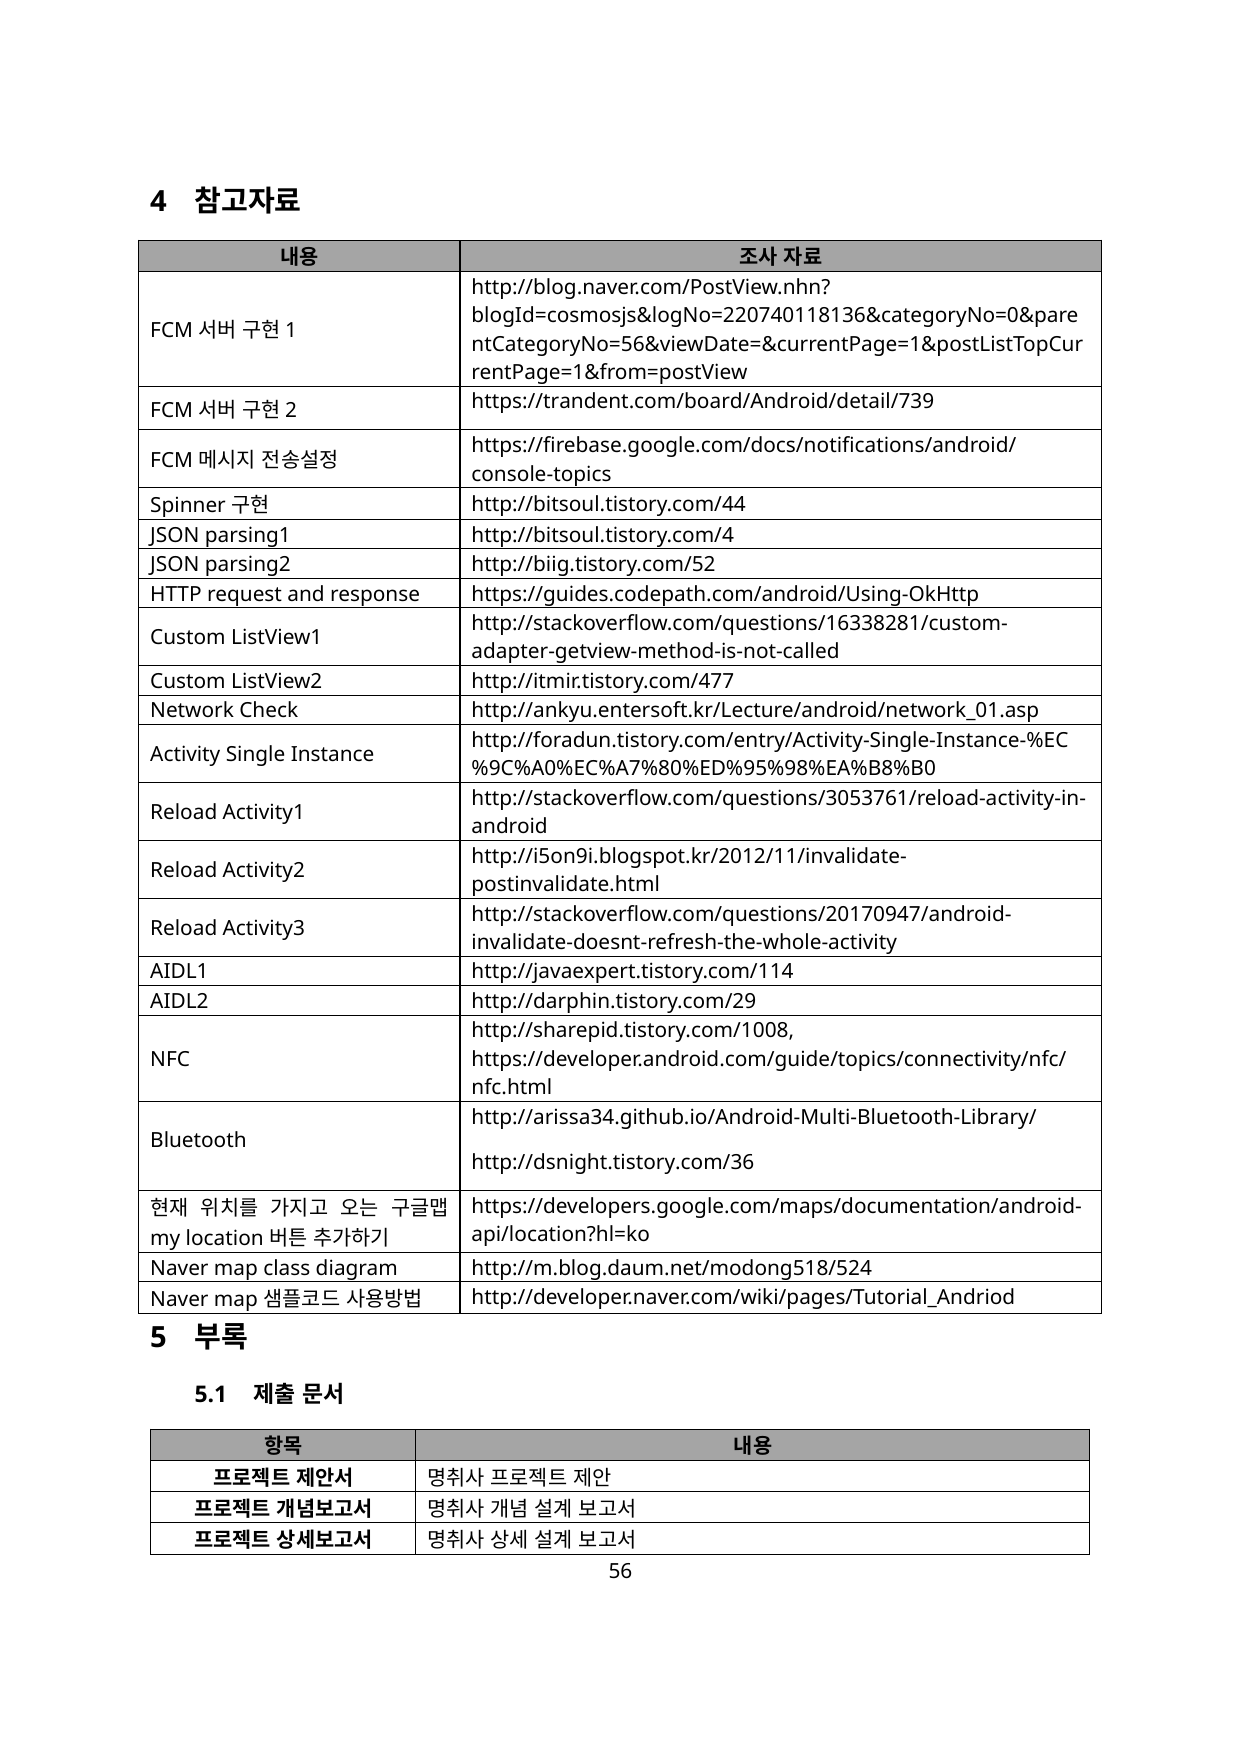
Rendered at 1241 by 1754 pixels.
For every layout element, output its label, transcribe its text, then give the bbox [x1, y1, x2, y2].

table_header 내용 [416, 1430, 1089, 1460]
table_cell http://stackoverflow.com/questions/20170947/android-invalidate-doesnt-refresh-the-whole-activity [461, 899, 1101, 956]
table_cell Naver map class diagram [139, 1253, 459, 1281]
table_cell https://developers.google.com/maps/documentation/android-api/location?hl=ko [461, 1191, 1101, 1252]
table_header 내용 [139, 241, 459, 271]
table_cell AIDL2 [139, 986, 459, 1014]
table_cell NFC [139, 1016, 459, 1101]
table_cell http://i5on9i.blogspot.kr/2012/11/invalidate-postinvalidate.html [461, 841, 1101, 898]
table_cell https://trandent.com/board/Android/detail/739 [461, 387, 1101, 429]
table_cell 명취사 상세 설계 보고서 [416, 1523, 1089, 1553]
table_cell http://bitsoul.tistory.com/4 [461, 520, 1101, 548]
table_cell http://stackoverflow.com/questions/3053761/reload-activity-in-android [461, 783, 1101, 840]
table_cell http://blog.naver.com/PostView.nhn?blogId=cosmosjs&logNo=220740118136&categoryNo=0&parentCategoryNo=56&viewDate=&currentPage=1&postListTopCurrentPage=1&from=postView [461, 272, 1101, 386]
table_cell https://guides.codepath.com/android/Using-OkHttp [461, 579, 1101, 607]
list 참고자료 [150, 177, 1090, 219]
table_cell 프로젝트 개념보고서 [151, 1492, 415, 1522]
table_cell http://itmir.tistory.com/477 [461, 666, 1101, 694]
table_cell Naver map 샘플코드 사용방법 [139, 1282, 459, 1312]
table_cell Reload Activity1 [139, 783, 459, 840]
table_cell Activity Single Instance [139, 725, 459, 782]
table_cell http://ankyu.entersoft.kr/Lecture/android/network_01.asp [461, 696, 1101, 724]
table_cell http://javaexpert.tistory.com/114 [461, 957, 1101, 985]
table_cell JSON parsing1 [139, 520, 459, 548]
table_cell 명취사 프로젝트 제안 [416, 1461, 1089, 1491]
table_cell HTTP request and response [139, 579, 459, 607]
table_cell Network Check [139, 696, 459, 724]
table_cell 현재 위치를 가지고 오는 구글맵 my location 버튼 추가하기 [139, 1191, 459, 1252]
table_header 조사 자료 [461, 241, 1101, 271]
table_cell http://m.blog.daum.net/modong518/524 [461, 1253, 1101, 1281]
table_cell AIDL1 [139, 957, 459, 985]
table_cell http://sharepid.tistory.com/1008, https://developer.android.com/guide/topics/connectivity/nfc/nfc.html [461, 1016, 1101, 1101]
table_cell http://stackoverflow.com/questions/16338281/custom-adapter-getview-method-is-not-called [461, 608, 1101, 665]
list 부록 [150, 1314, 1090, 1356]
table_cell http://arissa34.github.io/Android-Multi-Bluetooth-Library/ http://dsnight.tistory.com/36 [461, 1102, 1101, 1190]
table_cell 프로젝트 제안서 [151, 1461, 415, 1491]
table_cell http://biig.tistory.com/52 [461, 549, 1101, 578]
table_cell Bluetooth [139, 1102, 459, 1190]
table_cell FCM 서버 구현2 [139, 387, 459, 429]
list 제출 문서 [194, 1376, 1090, 1409]
table_cell Custom ListView1 [139, 608, 459, 665]
table_header 항목 [151, 1430, 415, 1460]
table_cell FCM 서버 구현1 [139, 272, 459, 386]
table_cell http://foradun.tistory.com/entry/Activity-Single-Instance-%EC%9C%A0%EC%A7%80%ED%95%98%EA%B8%B0 [461, 725, 1101, 782]
table_cell http://bitsoul.tistory.com/44 [461, 488, 1101, 519]
table_cell http://developer.naver.com/wiki/pages/Tutorial_Andriod [461, 1282, 1101, 1312]
table_cell https://firebase.google.com/docs/notifications/android/console-topics [461, 430, 1101, 487]
table_cell Custom ListView2 [139, 666, 459, 694]
table_cell http://darphin.tistory.com/29 [461, 986, 1101, 1014]
table_cell JSON parsing2 [139, 549, 459, 578]
table_cell Spinner 구현 [139, 488, 459, 519]
table_cell FCM 메시지 전송설정 [139, 430, 459, 487]
table_cell 명취사 개념 설계 보고서 [416, 1492, 1089, 1522]
table_cell 프로젝트 상세보고서 [151, 1523, 415, 1553]
table_cell Reload Activity2 [139, 841, 459, 898]
table_cell Reload Activity3 [139, 899, 459, 956]
